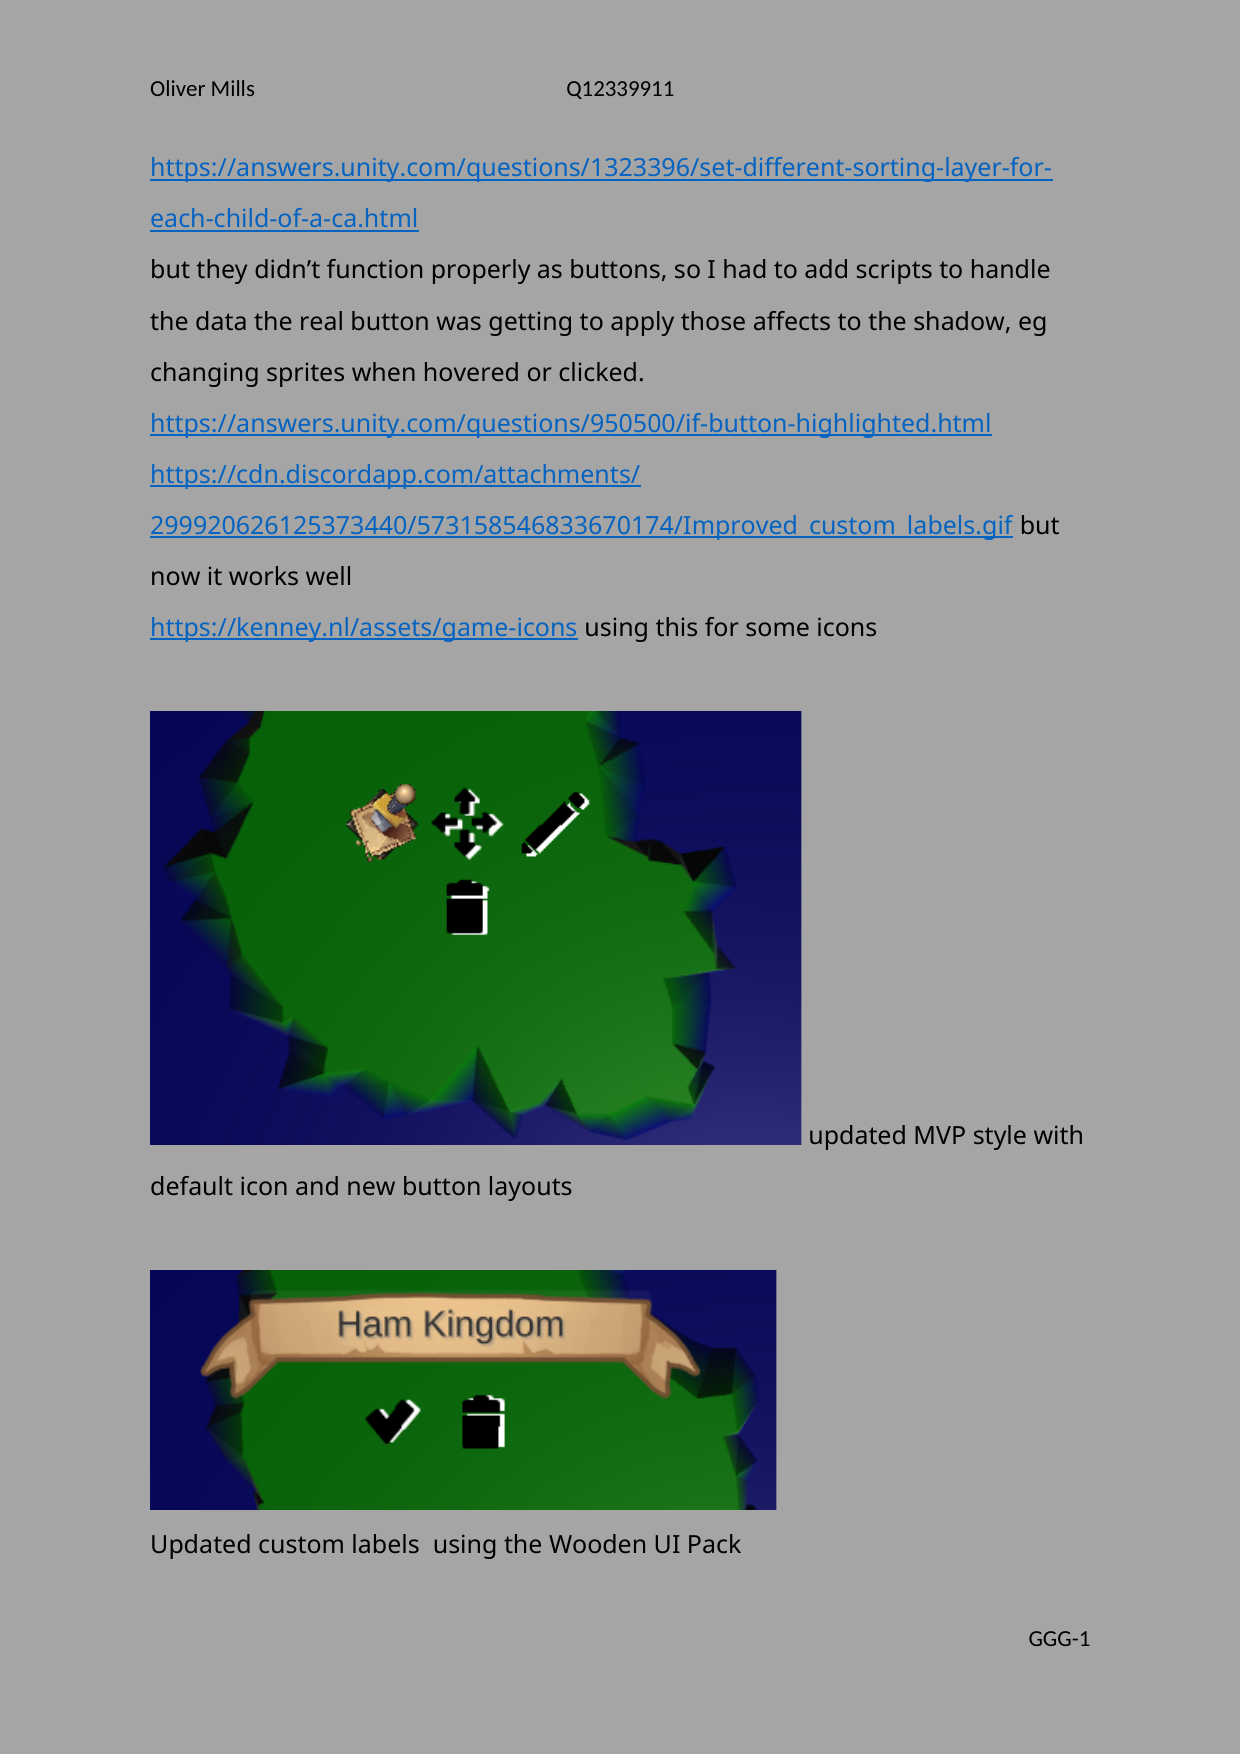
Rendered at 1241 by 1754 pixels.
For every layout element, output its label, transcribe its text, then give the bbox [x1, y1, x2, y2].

text Updated custom labels using the Wooden UI Pack [150, 1527, 1090, 1561]
text https://answers.unity.com/questions/950500/if-button-highlighted.html [150, 405, 1090, 439]
picture [150, 1270, 777, 1510]
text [150, 150, 1090, 388]
text https://cdn.discordapp.com/attachments/299920626125373440/573158546833670174/Improved_custom_labels.gif but now it works well [150, 456, 1090, 592]
picture [150, 711, 802, 1145]
text https://kenney.nl/assets/game-icons using this for some icons [150, 609, 1090, 643]
